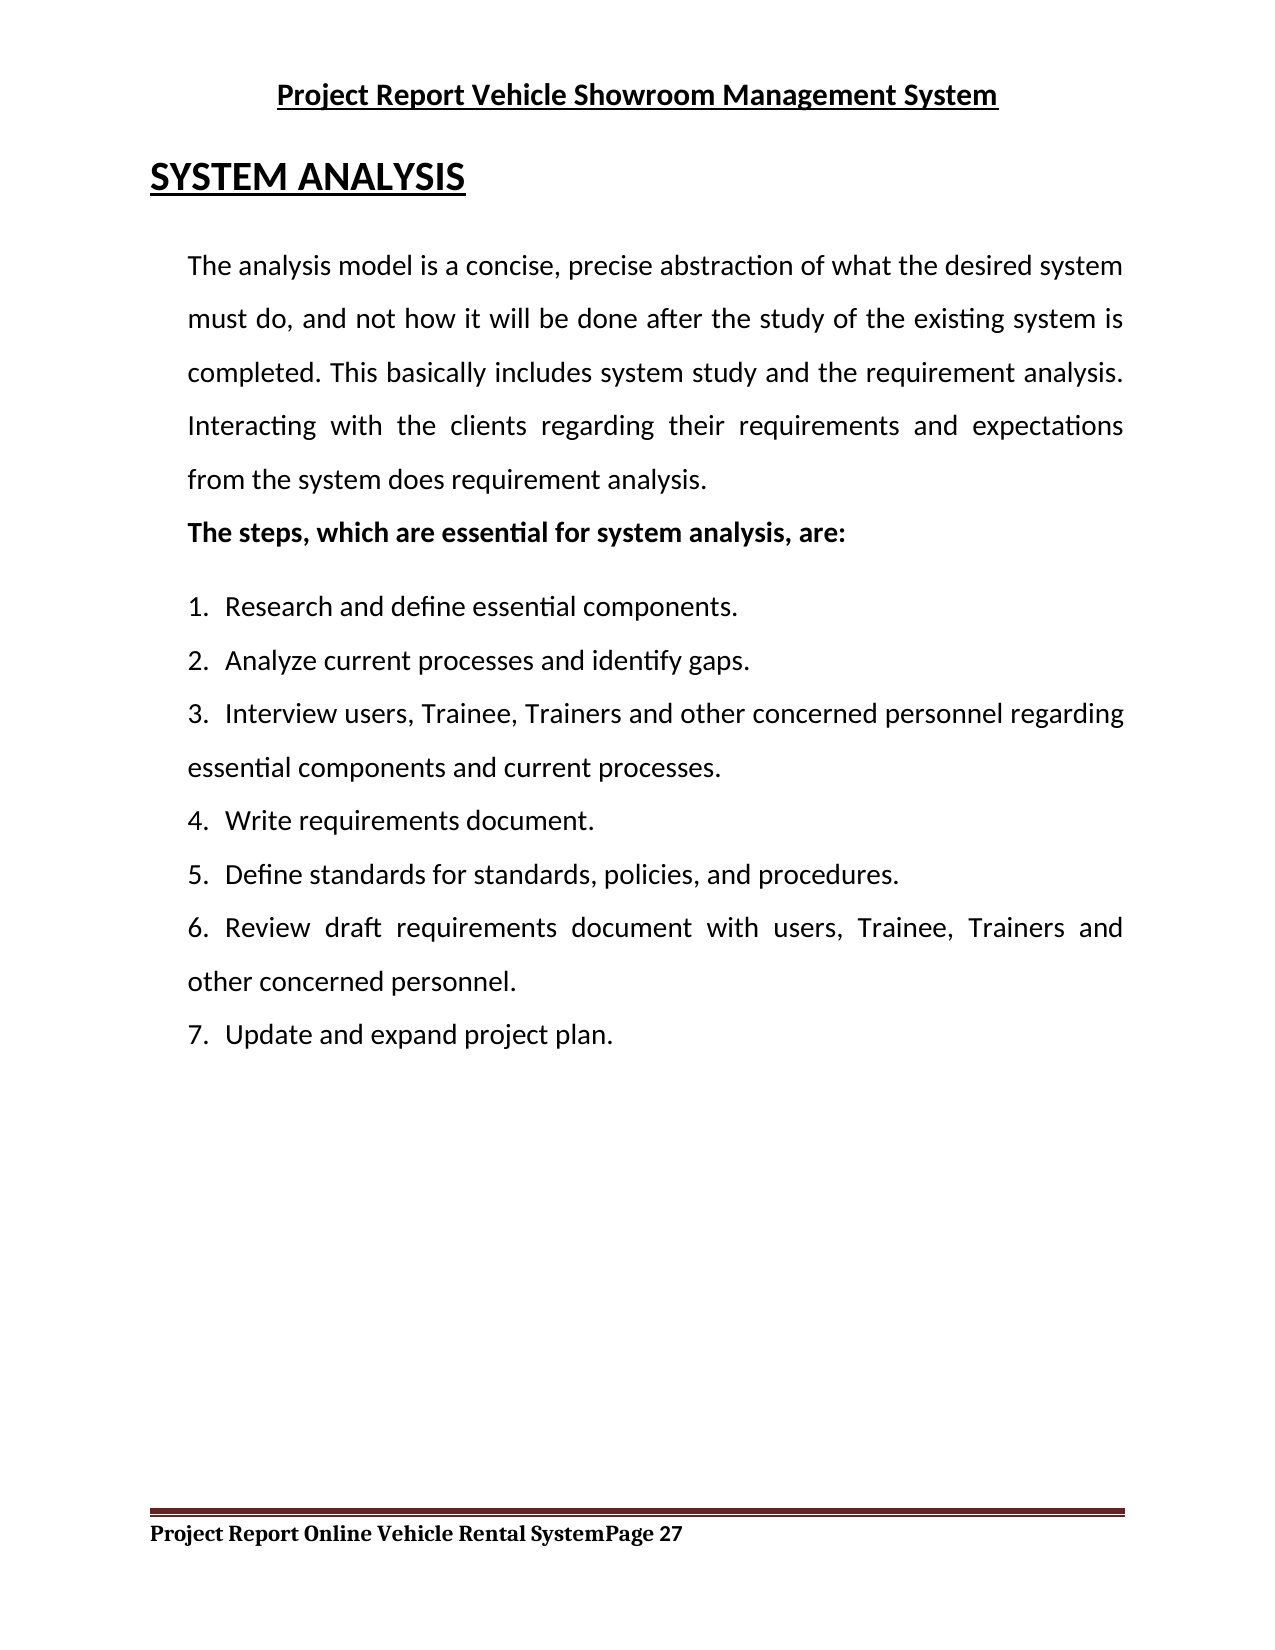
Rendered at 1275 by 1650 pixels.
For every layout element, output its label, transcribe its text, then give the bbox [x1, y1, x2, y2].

list Define standards for standards, policies, and procedures. [187, 856, 1125, 891]
list Write requirements document. [187, 802, 1125, 838]
list Review draft requirements document with users, Trainee, Trainers and other concerned personnel. [187, 909, 1125, 998]
list Research and define essential components. [187, 588, 1125, 624]
text SYSTEM ANALYSIS [150, 150, 1125, 201]
text The steps, which are essential for system analysis, are: [187, 514, 1125, 550]
list Analyze current processes and identify gaps. [187, 642, 1125, 678]
list Update and expand project plan. [187, 1016, 1125, 1052]
list Interview users, Trainee, Trainers and other concerned personnel regarding essential components and current processes. [187, 695, 1125, 784]
text The analysis model is a concise, precise abstraction of what the desired system must do, and not how it will be done after the study of the existing system is completed. This basically includes system study and the requirement analysis. Interacting with the clients regarding their requirements and expectations from the system does requirement analysis. [187, 247, 1125, 496]
